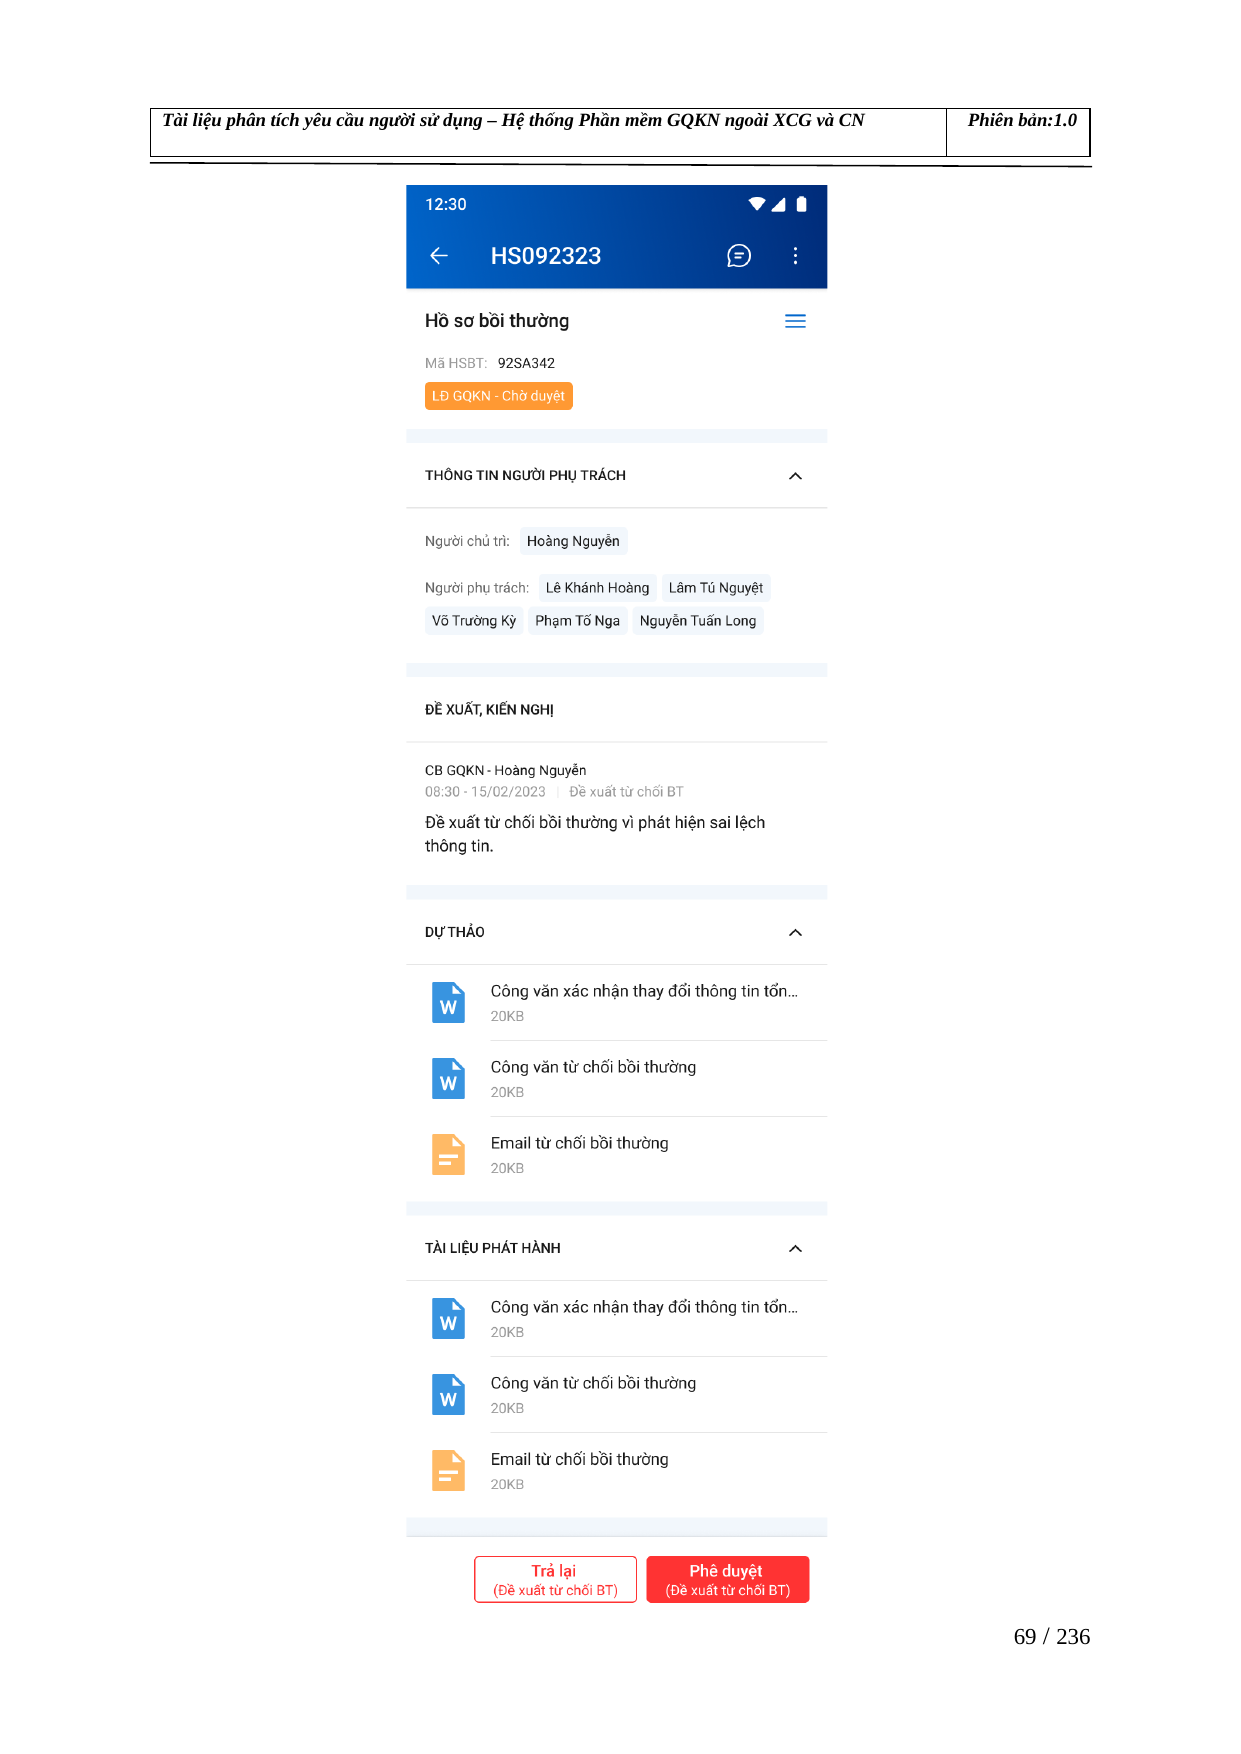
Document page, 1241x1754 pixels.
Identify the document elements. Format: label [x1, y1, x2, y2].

picture [406, 185, 828, 1604]
